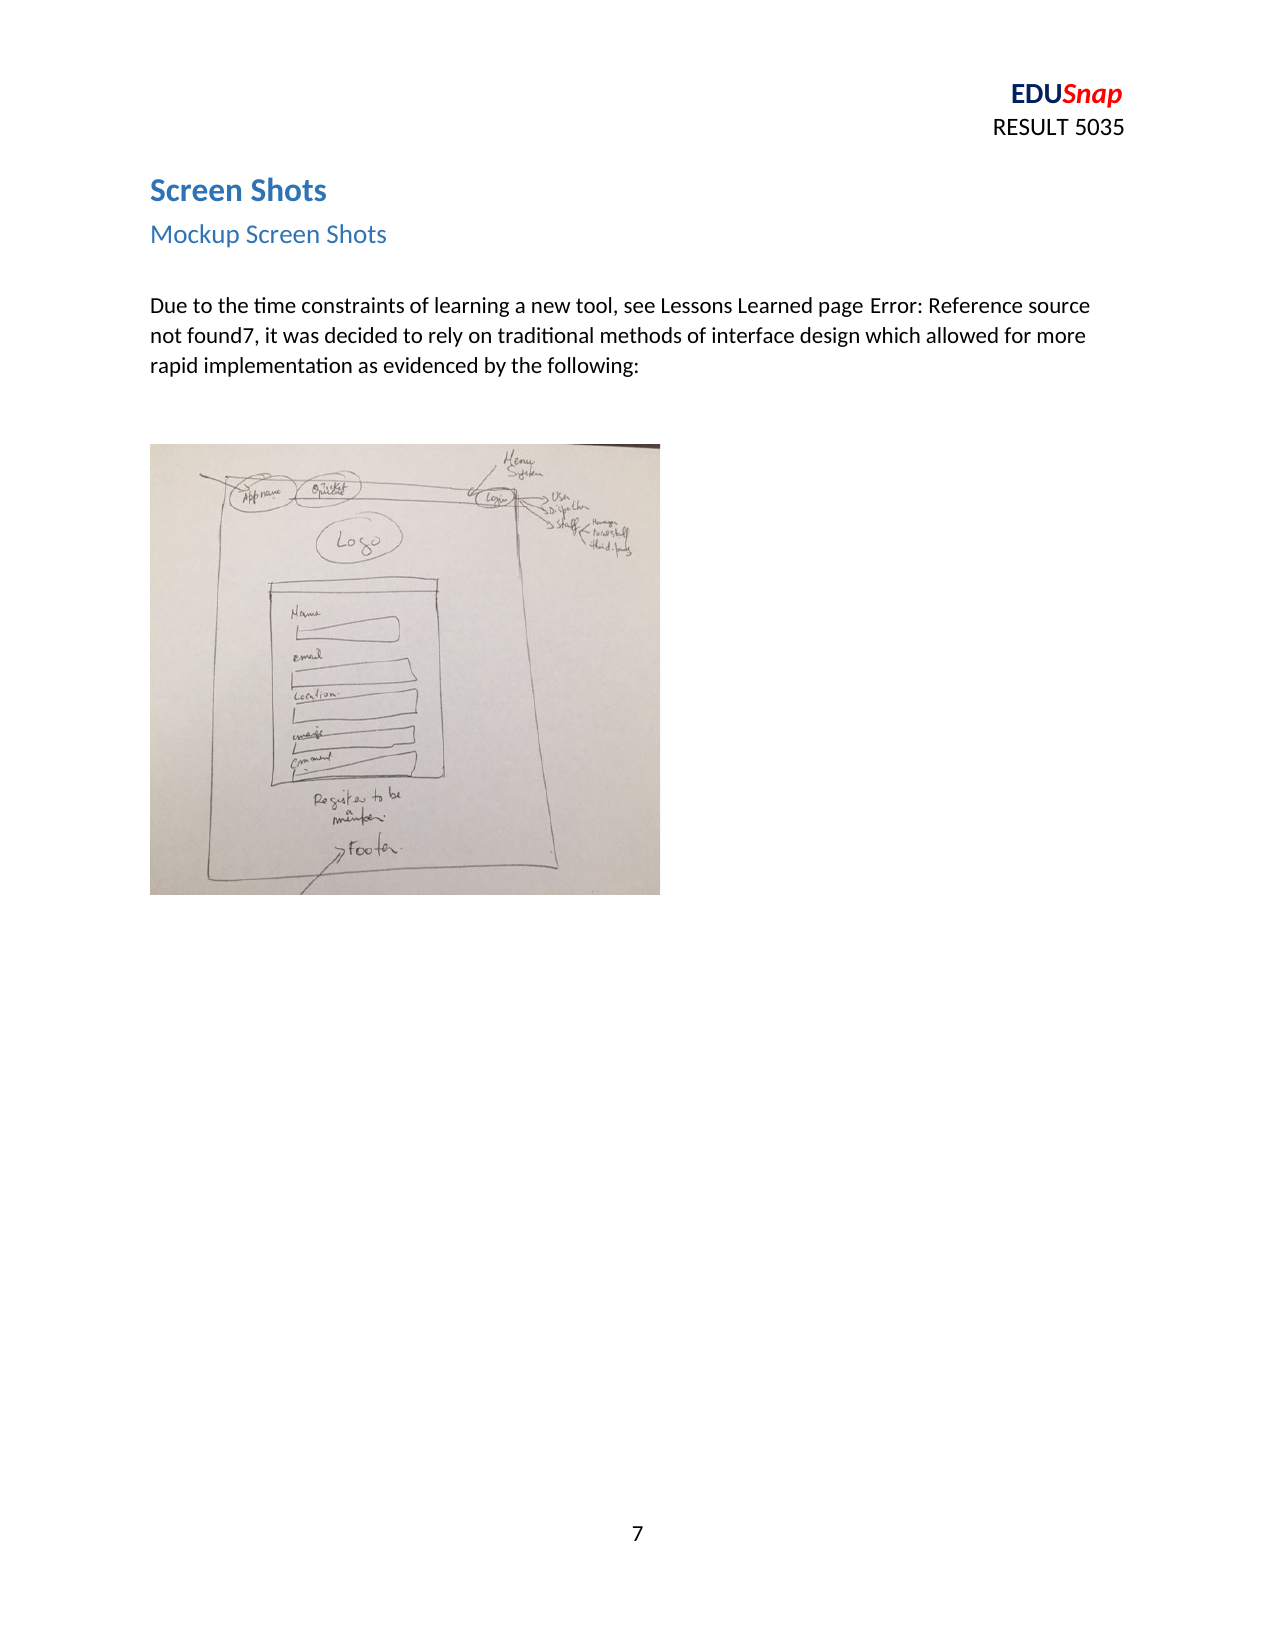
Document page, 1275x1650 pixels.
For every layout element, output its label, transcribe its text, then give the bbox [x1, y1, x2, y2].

text Due to the time constraints of learning a new tool, see Lessons Learned page 27, it was decided to rely on traditional methods of interface design which allowed for more rapid implementation as evidenced by the following: [150, 253, 1125, 379]
subtitle Screen Shots [150, 169, 1125, 210]
picture [150, 444, 661, 895]
subtitle Mockup Screen Shots [150, 217, 1125, 250]
